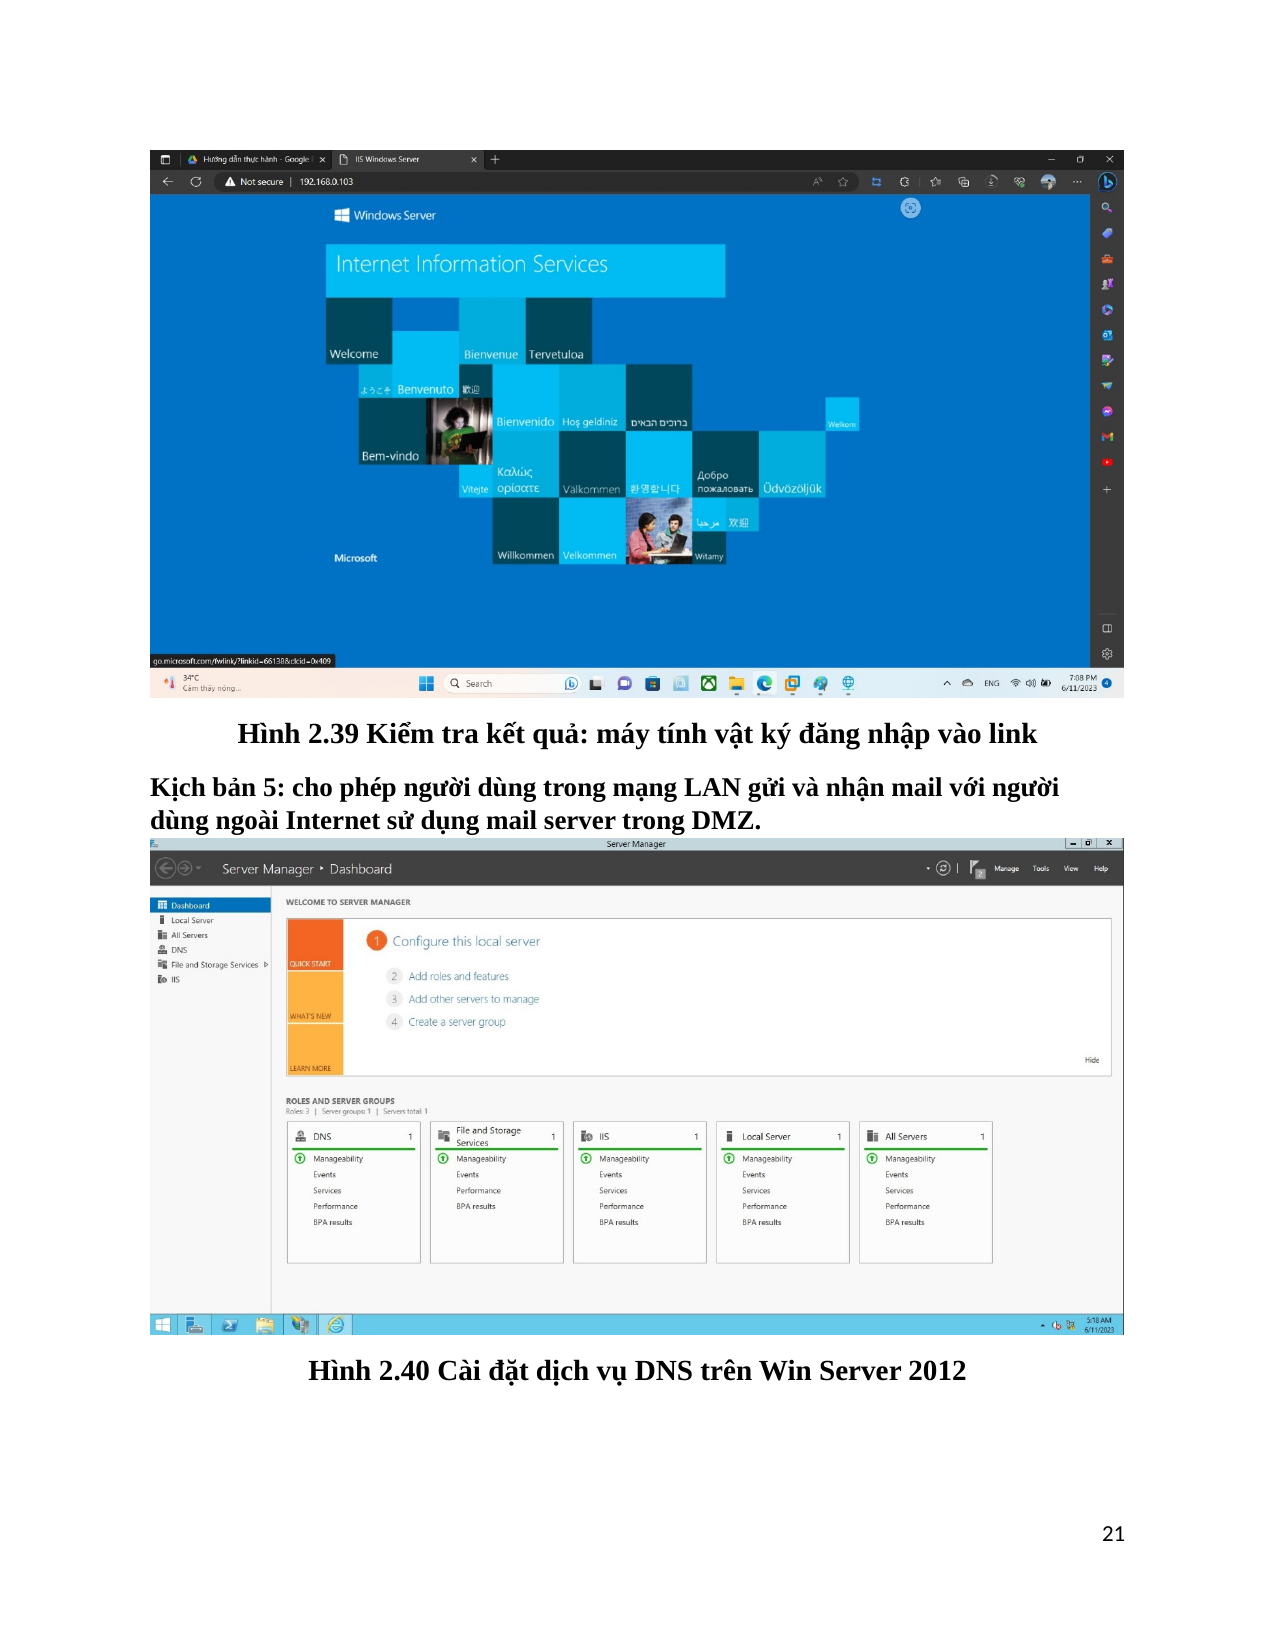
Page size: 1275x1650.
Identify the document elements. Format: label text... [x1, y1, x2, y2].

subtitle Kịch bản 5: cho phép người dùng trong mạng LAN gửi và nhận mail với người dùng ngoài Internet sử dụng mail server trong DMZ. [150, 771, 1125, 836]
picture [150, 838, 1124, 1335]
picture [150, 150, 1124, 698]
